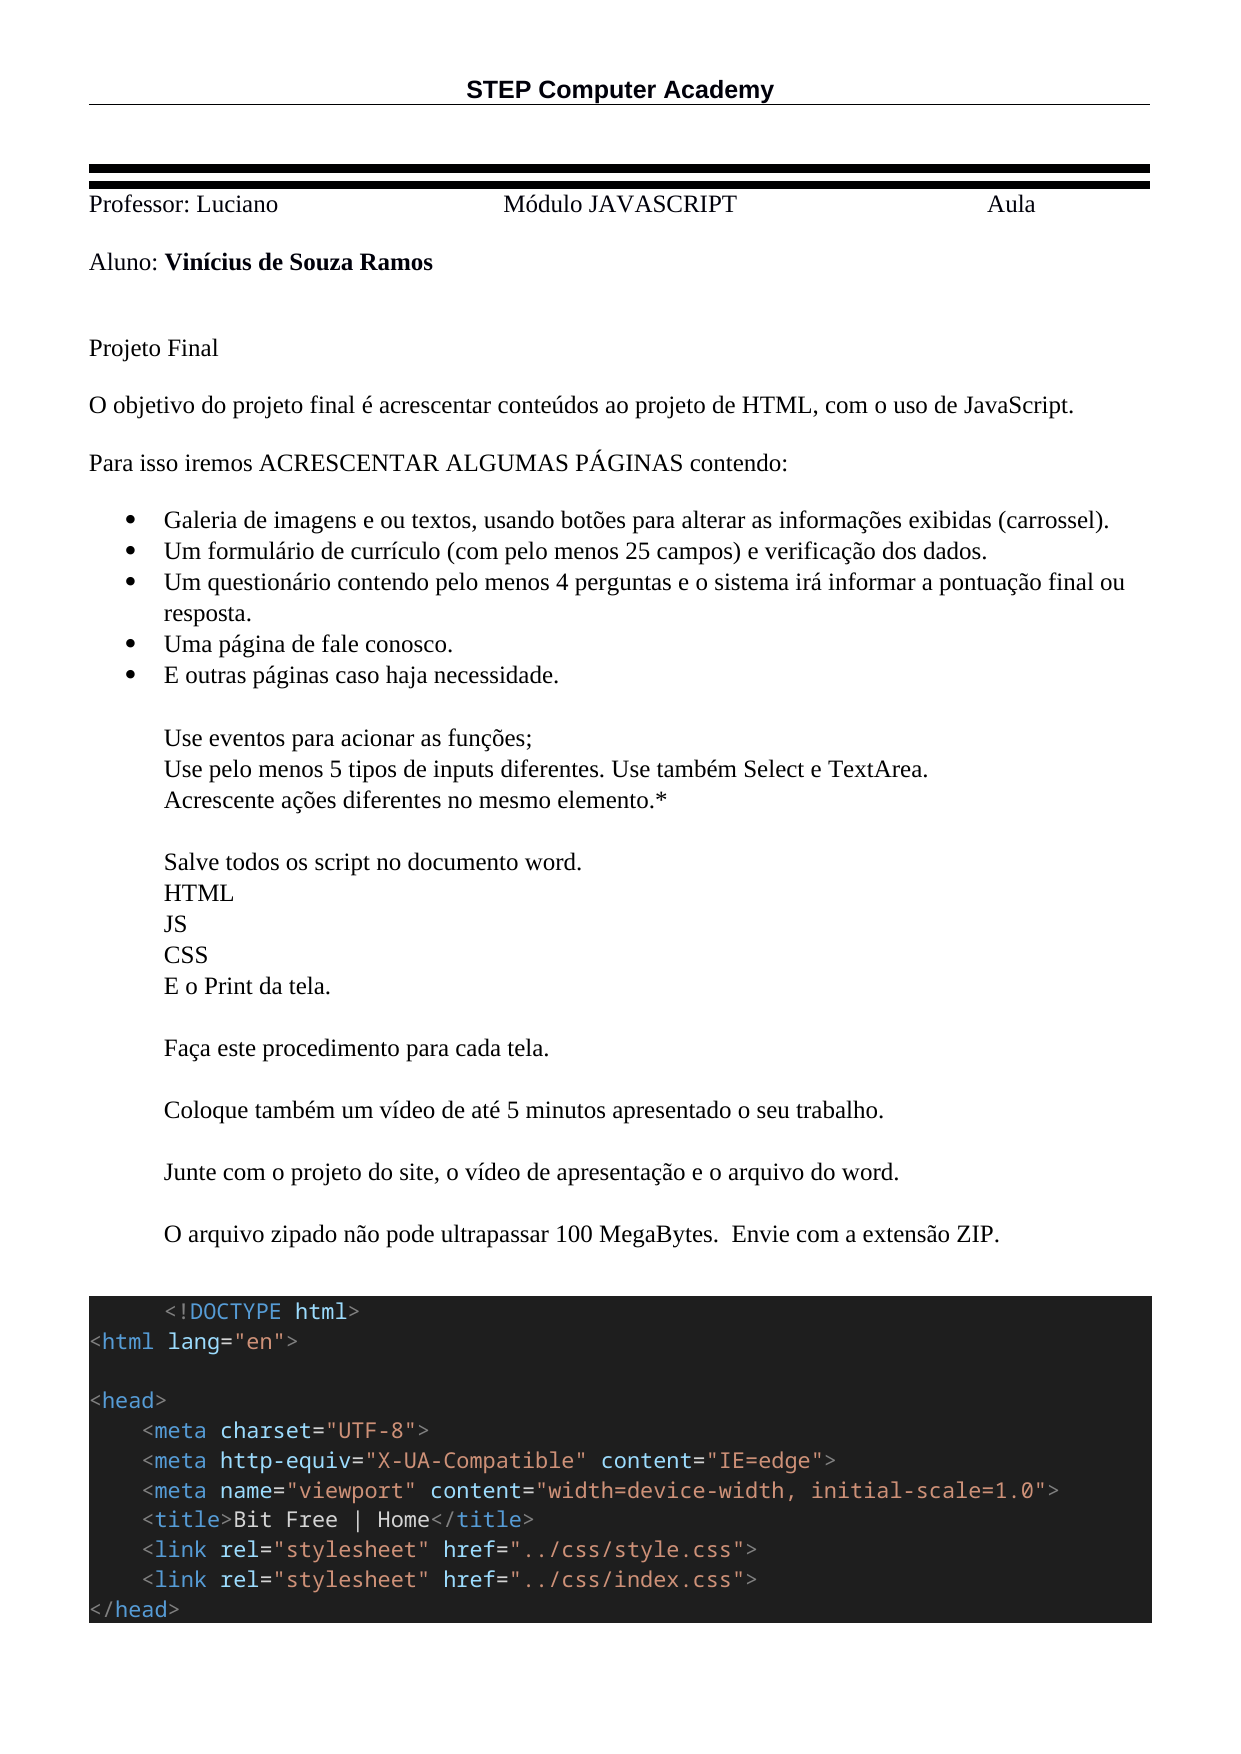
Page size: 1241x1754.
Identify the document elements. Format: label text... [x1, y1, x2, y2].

list Salve todos os script no documento word. [164, 847, 1152, 876]
text O objetivo do projeto final é acrescentar conteúdos ao projeto de HTML, com o uso de JavaScript. [89, 390, 1152, 419]
text <html lang="en"> [89, 1326, 1152, 1355]
list Use pelo menos 5 tipos de inputs diferentes. Use também Select e TextArea. [164, 754, 1152, 782]
text <title>Bit Free | Home</title> [89, 1504, 1152, 1534]
text <!DOCTYPE html> [89, 1296, 1152, 1326]
text <head> [89, 1385, 1152, 1415]
text <meta http-equiv="X-UA-Compatible" content="IE=edge"> [89, 1445, 1152, 1474]
list O arquivo zipado não pode ultrapassar 100 MegaBytes. Envie com a extensão ZIP. [164, 1219, 1152, 1248]
text <meta name="viewport" content="width=device-width, initial-scale=1.0"> [89, 1474, 1152, 1504]
text Aluno: Vinícius de Souza Ramos [89, 247, 1152, 275]
text </head> [89, 1594, 1152, 1623]
list HTML [164, 878, 1152, 907]
text Para isso iremos ACRESCENTAR ALGUMAS PÁGINAS contendo: [89, 448, 1152, 477]
list JS [164, 909, 1152, 938]
list Acrescente ações diferentes no mesmo elemento.* [164, 785, 1152, 813]
list Um formulário de currículo (com pelo menos 25 campos) e verificação dos dados. [126, 536, 1152, 565]
text <link rel="stylesheet" href="../css/index.css"> [89, 1564, 1152, 1594]
list CSS [164, 940, 1152, 969]
list Faça este procedimento para cada tela. [164, 1033, 1152, 1062]
list Uma página de fale conosco. [126, 629, 1152, 658]
text Projeto Final [89, 333, 1152, 362]
text <meta charset="UTF-8"> [89, 1415, 1152, 1445]
list Junte com o projeto do site, o vídeo de apresentação e o arquivo do word. [164, 1157, 1152, 1186]
list E o Print da tela. [164, 971, 1152, 1000]
list Coloque também um vídeo de até 5 minutos apresentado o seu trabalho. [164, 1095, 1152, 1124]
text <link rel="stylesheet" href="../css/style.css"> [89, 1534, 1152, 1564]
list Um questionário contendo pelo menos 4 perguntas e o sistema irá informar a pontuação final ou resposta. [126, 567, 1152, 627]
list Galeria de imagens e ou textos, usando botões para alterar as informações exibidas (carrossel). [126, 505, 1152, 534]
list E outras páginas caso haja necessidade. [126, 661, 1152, 689]
list Use eventos para acionar as funções; [164, 723, 1152, 751]
